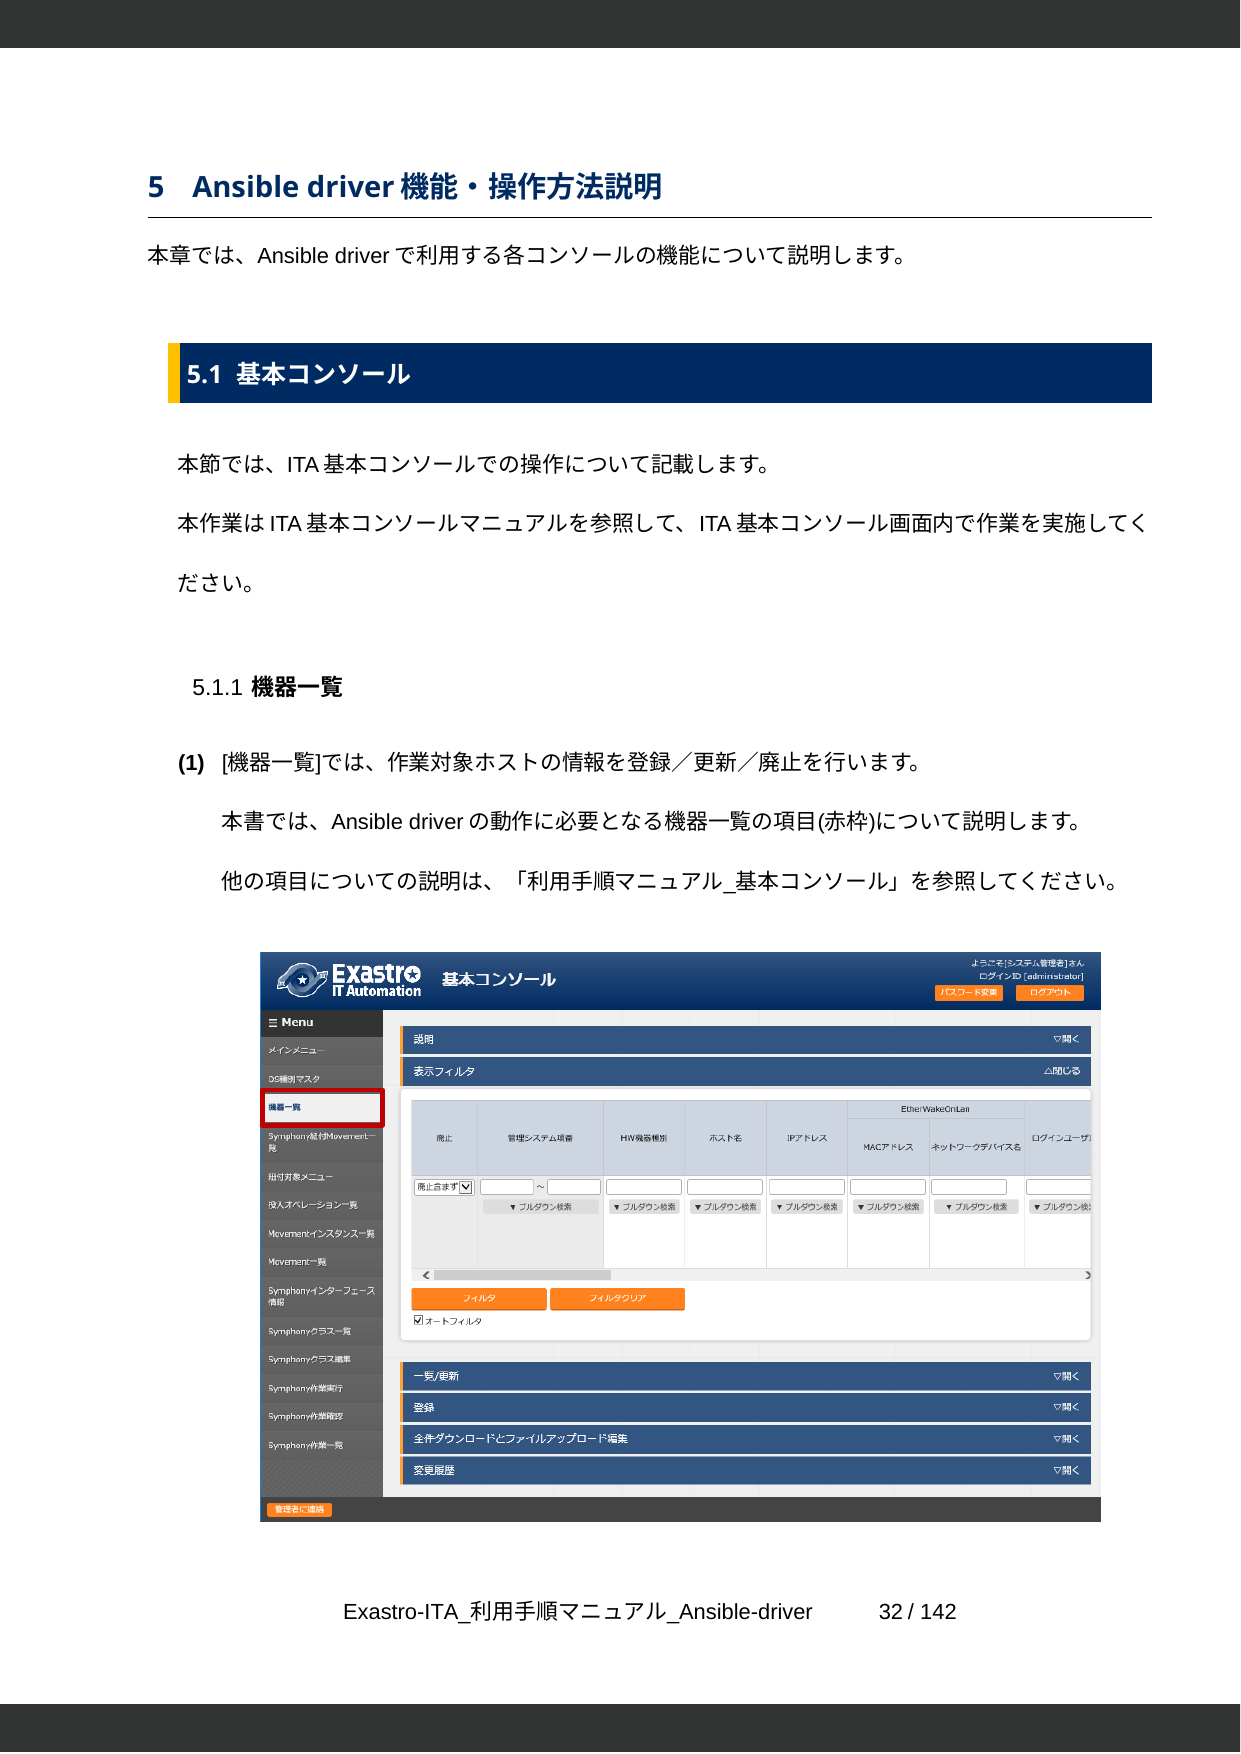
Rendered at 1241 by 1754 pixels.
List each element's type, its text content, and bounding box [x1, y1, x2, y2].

picture [0, 0, 1241, 48]
text 本章では、Ansible driverで利用する各コンソールの機能について説明します。 [148, 224, 1152, 284]
picture [260, 952, 1101, 1522]
text 本節では、ITA基本コンソールでの操作について記載します。 [177, 433, 1152, 492]
subtitle 機器一覧 [192, 656, 1152, 716]
list [機器一覧]では、作業対象ホストの情報を登録／更新／廃止を行います。 本書では、Ansible driverの動作に必要となる機器一覧の項目(赤枠)について説明します。 他の項目についての説明は、「利用手順マニュアル_基本コンソール」を参照してください。 [178, 731, 1152, 909]
subtitle 基本コンソール [180, 343, 1152, 403]
picture [0, 1704, 1241, 1752]
picture [265, 1092, 380, 1123]
subtitle Ansible driver機能・操作方法説明 [148, 155, 1152, 217]
text 本作業はITA基本コンソールマニュアルを参照して、ITA基本コンソール画面内で作業を実施してください。 [177, 492, 1152, 611]
